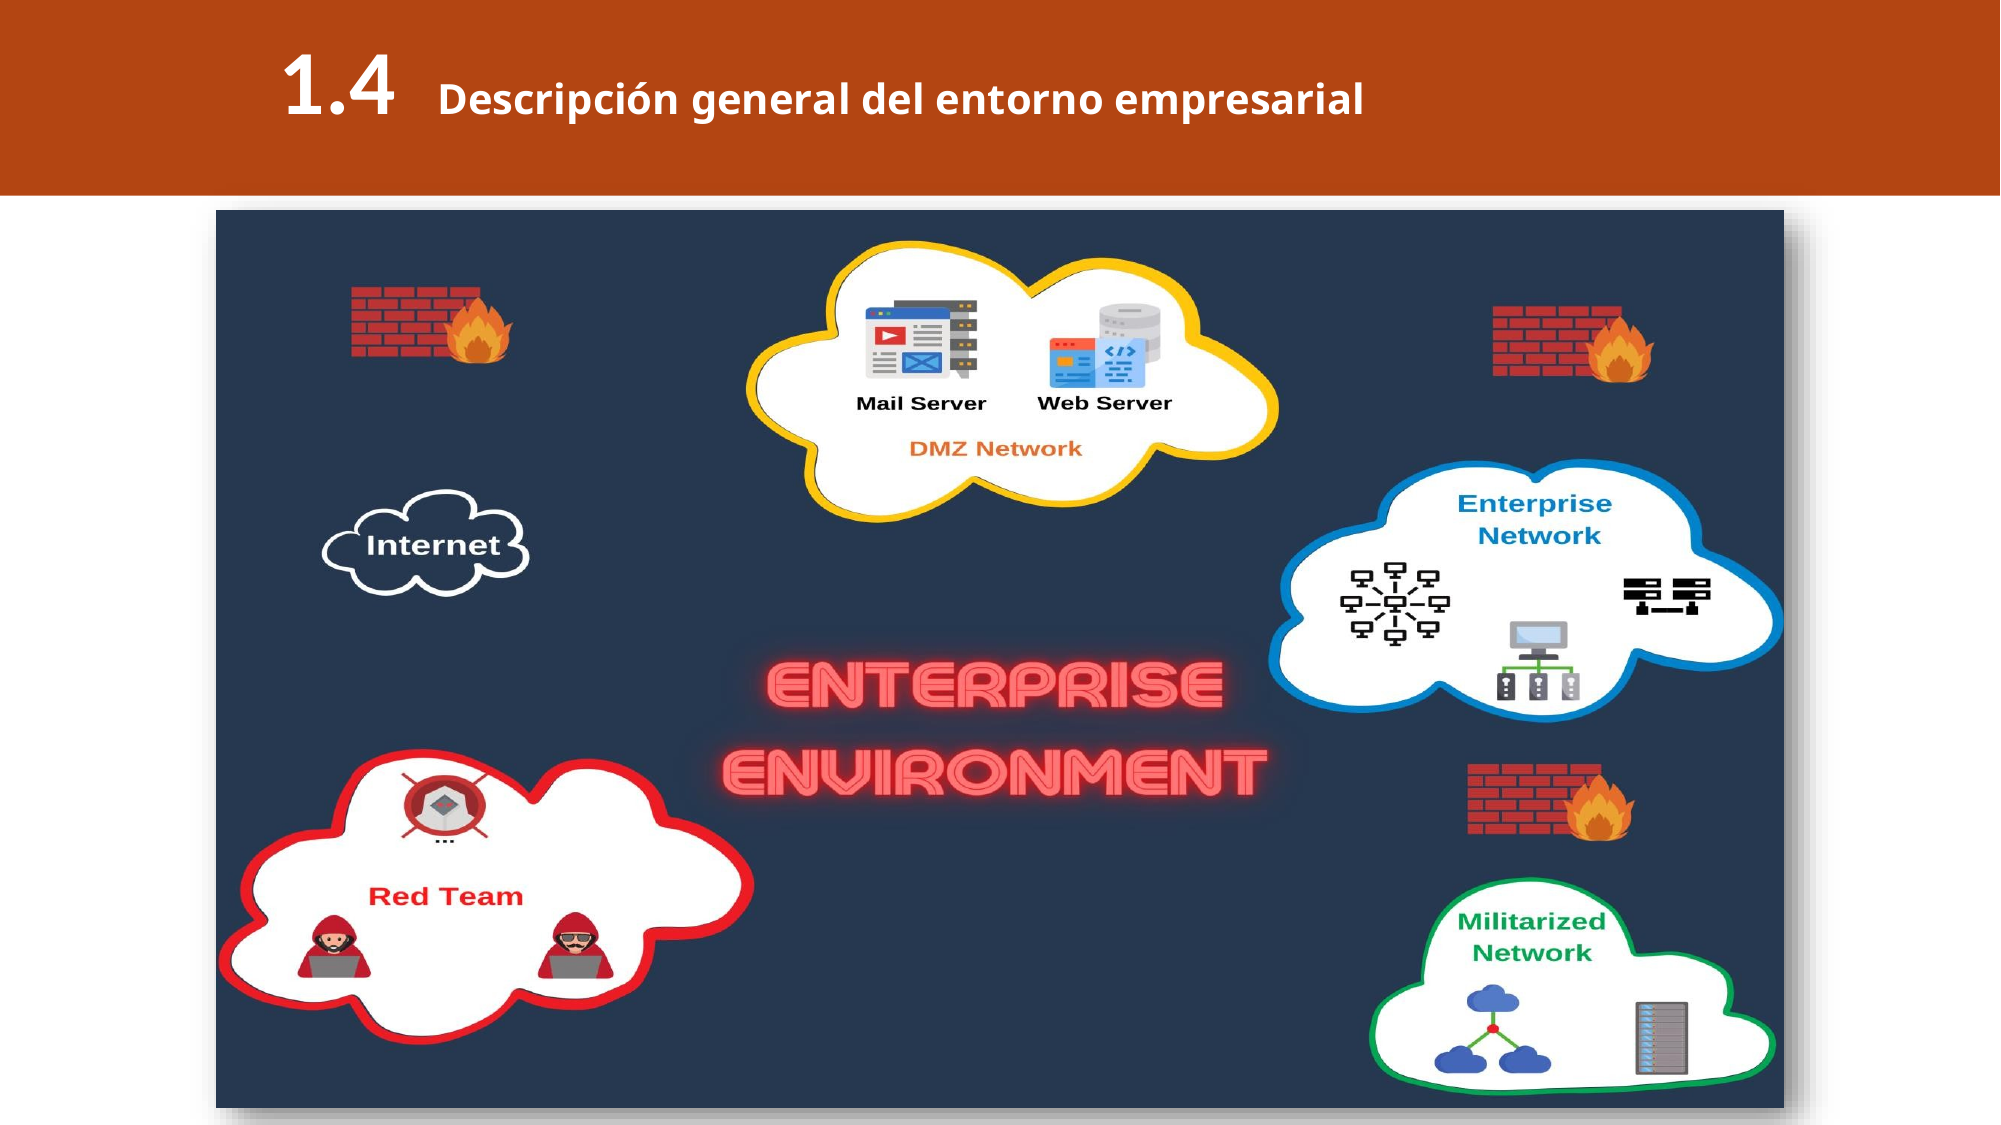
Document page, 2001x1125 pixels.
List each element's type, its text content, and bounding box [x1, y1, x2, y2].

subtitle Descripción general del entorno empresarial [278, 33, 2000, 135]
picture [184, 178, 1846, 1125]
